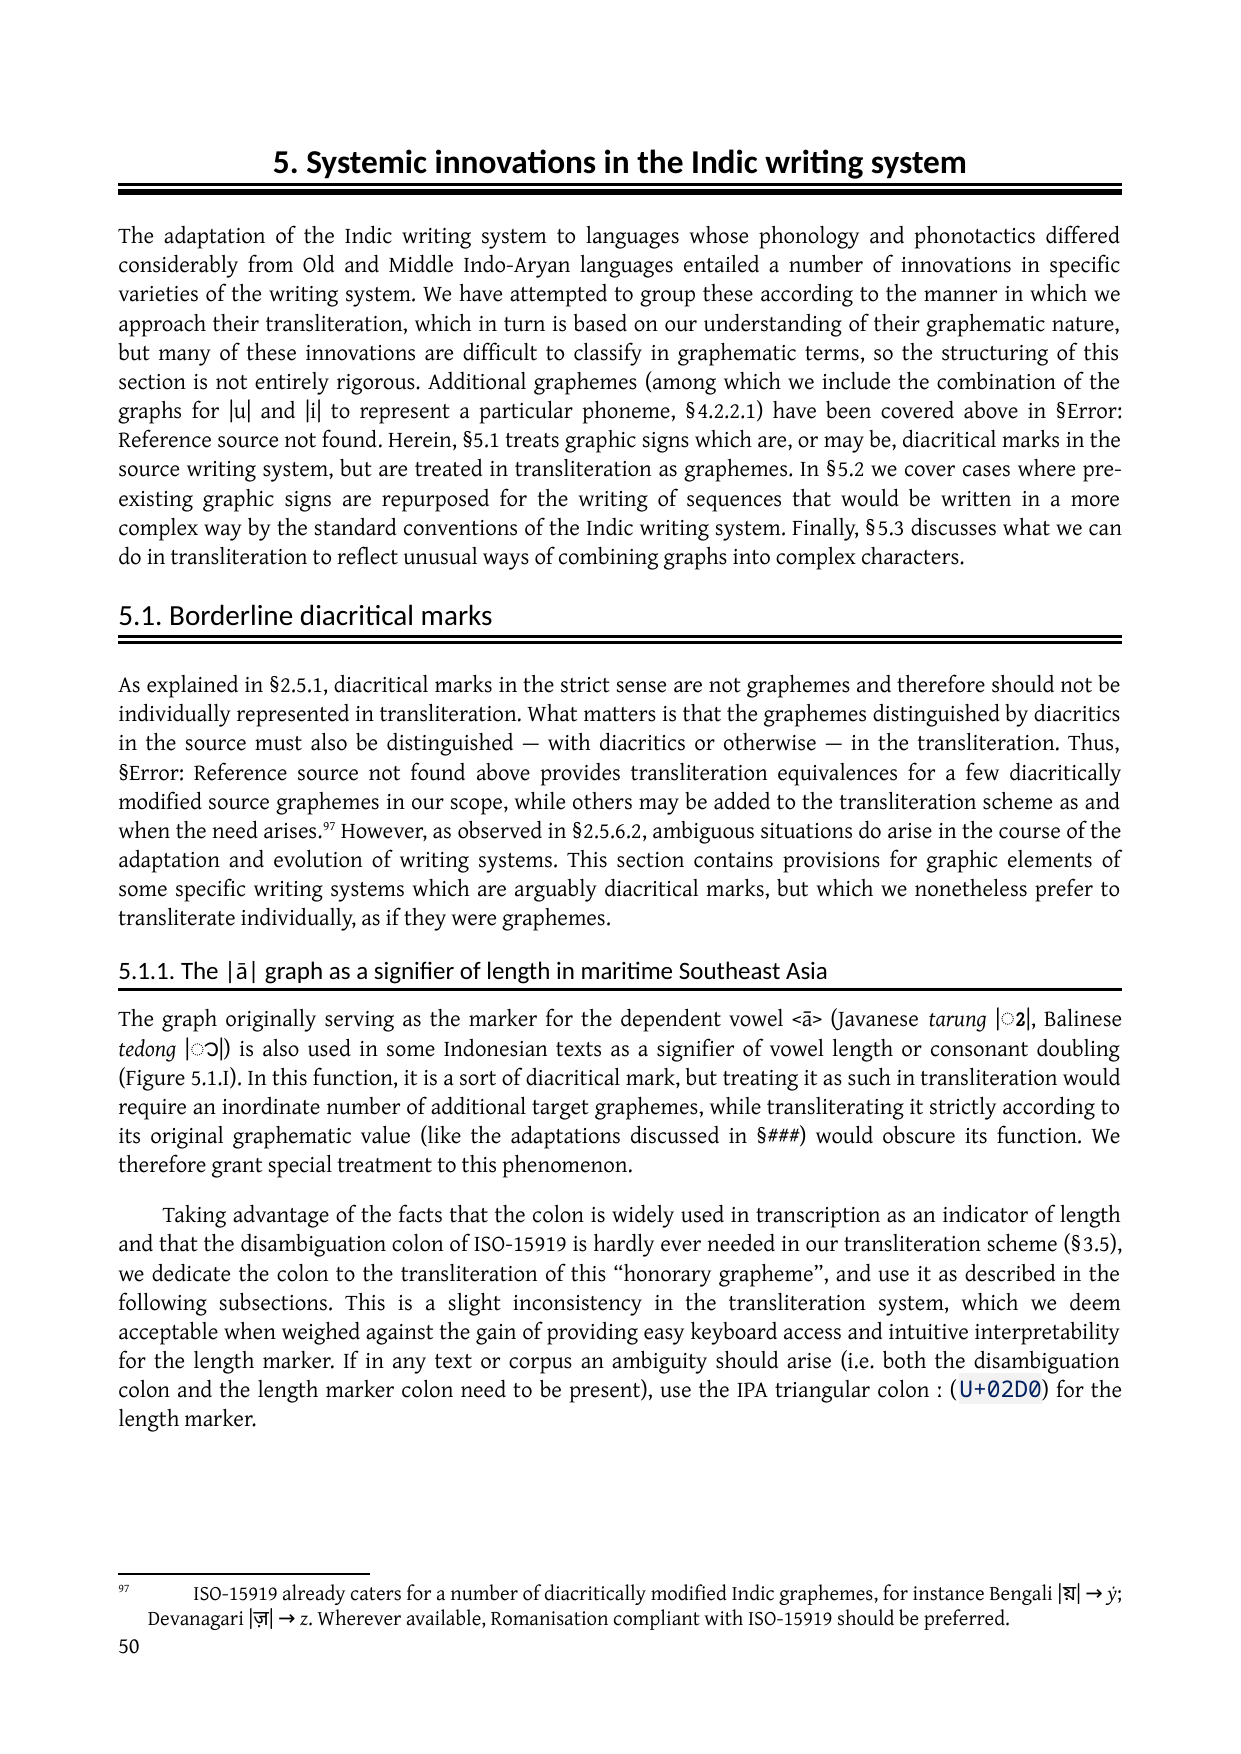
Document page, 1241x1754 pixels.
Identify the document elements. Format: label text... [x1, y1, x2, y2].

subtitle Borderline diacritical marks [118, 595, 1122, 635]
subtitle Systemic innovations in the Indic writing system [118, 143, 1122, 183]
text The graph originally serving as the marker for the dependent vowel <ā> (Javanese tarung |ꦴ|, Balinese tedong |ᬵ|) is also used in some Indonesian texts as a signifier of vowel length or consonant doubling (Figure 5.1.A). In this function, it is a sort of diacritical mark, but treating it as such in transliteration would require an inordinate number of additional target graphemes, while transliterating it strictly according to its original graphematic value (like the adaptations discussed in §###) would obscure its function. We therefore grant special treatment to this phenomenon. [118, 1003, 1122, 1178]
text Taking advantage of the facts that the colon is widely used in transcription as an indicator of length and that the disambiguation colon of ISO-15919 is hardly ever needed in our transliteration scheme (§3.5), we dedicate the colon to the transliteration of this “honorary grapheme”, and use it as described in the following subsections. This is a slight inconsistency in the transliteration system, which we deem acceptable when weighed against the gain of providing easy keyboard access and intuitive interpretability for the length marker. If in any text or corpus an ambiguity should arise (i.e. both the disambiguation colon and the length marker colon need to be present), use the IPA triangular colon ː (U+02D0) for the length marker. [118, 1199, 1122, 1433]
subtitle The |ā| graph as a signifier of length in maritime Southeast Asia [118, 952, 1122, 988]
text The adaptation of the Indic writing system to languages whose phonology and phonotactics differed considerably from Old and Middle Indo-Aryan languages entailed a number of innovations in specific varieties of the writing system. We have attempted to group these according to the manner in which we approach their transliteration, which in turn is based on our understanding of their graphematic nature, but many of these innovations are difficult to classify in graphematic terms, so the structuring of this section is not entirely rigorous. Additional graphemes (among which we include the combination of the graphs for |u| and |i| to represent a particular phoneme, §4.2.2.1) have been covered above in §4.2. Herein, §5.1 treats graphic signs which are, or may be, diacritical marks in the source writing system, but are treated in transliteration as graphemes. In §5.2 we cover cases where pre-existing graphic signs are repurposed for the writing of sequences that would be written in a more complex way by the standard conventions of the Indic writing system. Finally, §5.3 discusses what we can do in transliteration to reflect unusual ways of combining graphs into complex characters. [118, 220, 1122, 570]
text As explained in §2.5.1, diacritical marks in the strict sense are not graphemes and therefore should not be individually represented in transliteration. What matters is that the graphemes distinguished by diacritics in the source must also be distinguished — with diacritics or otherwise — in the transliteration. Thus, §4.1.5.1 above provides transliteration equivalences for a few diacritically modified source graphemes in our scope, while others may be added to the transliteration scheme as and when the need arises. However, as observed in §2.5.6.2, ambiguous situations do arise in the course of the adaptation and evolution of writing systems. This section contains provisions for graphic elements of some specific writing systems which are arguably diacritical marks, but which we nonetheless prefer to transliterate individually, as if they were graphemes. [118, 669, 1122, 932]
